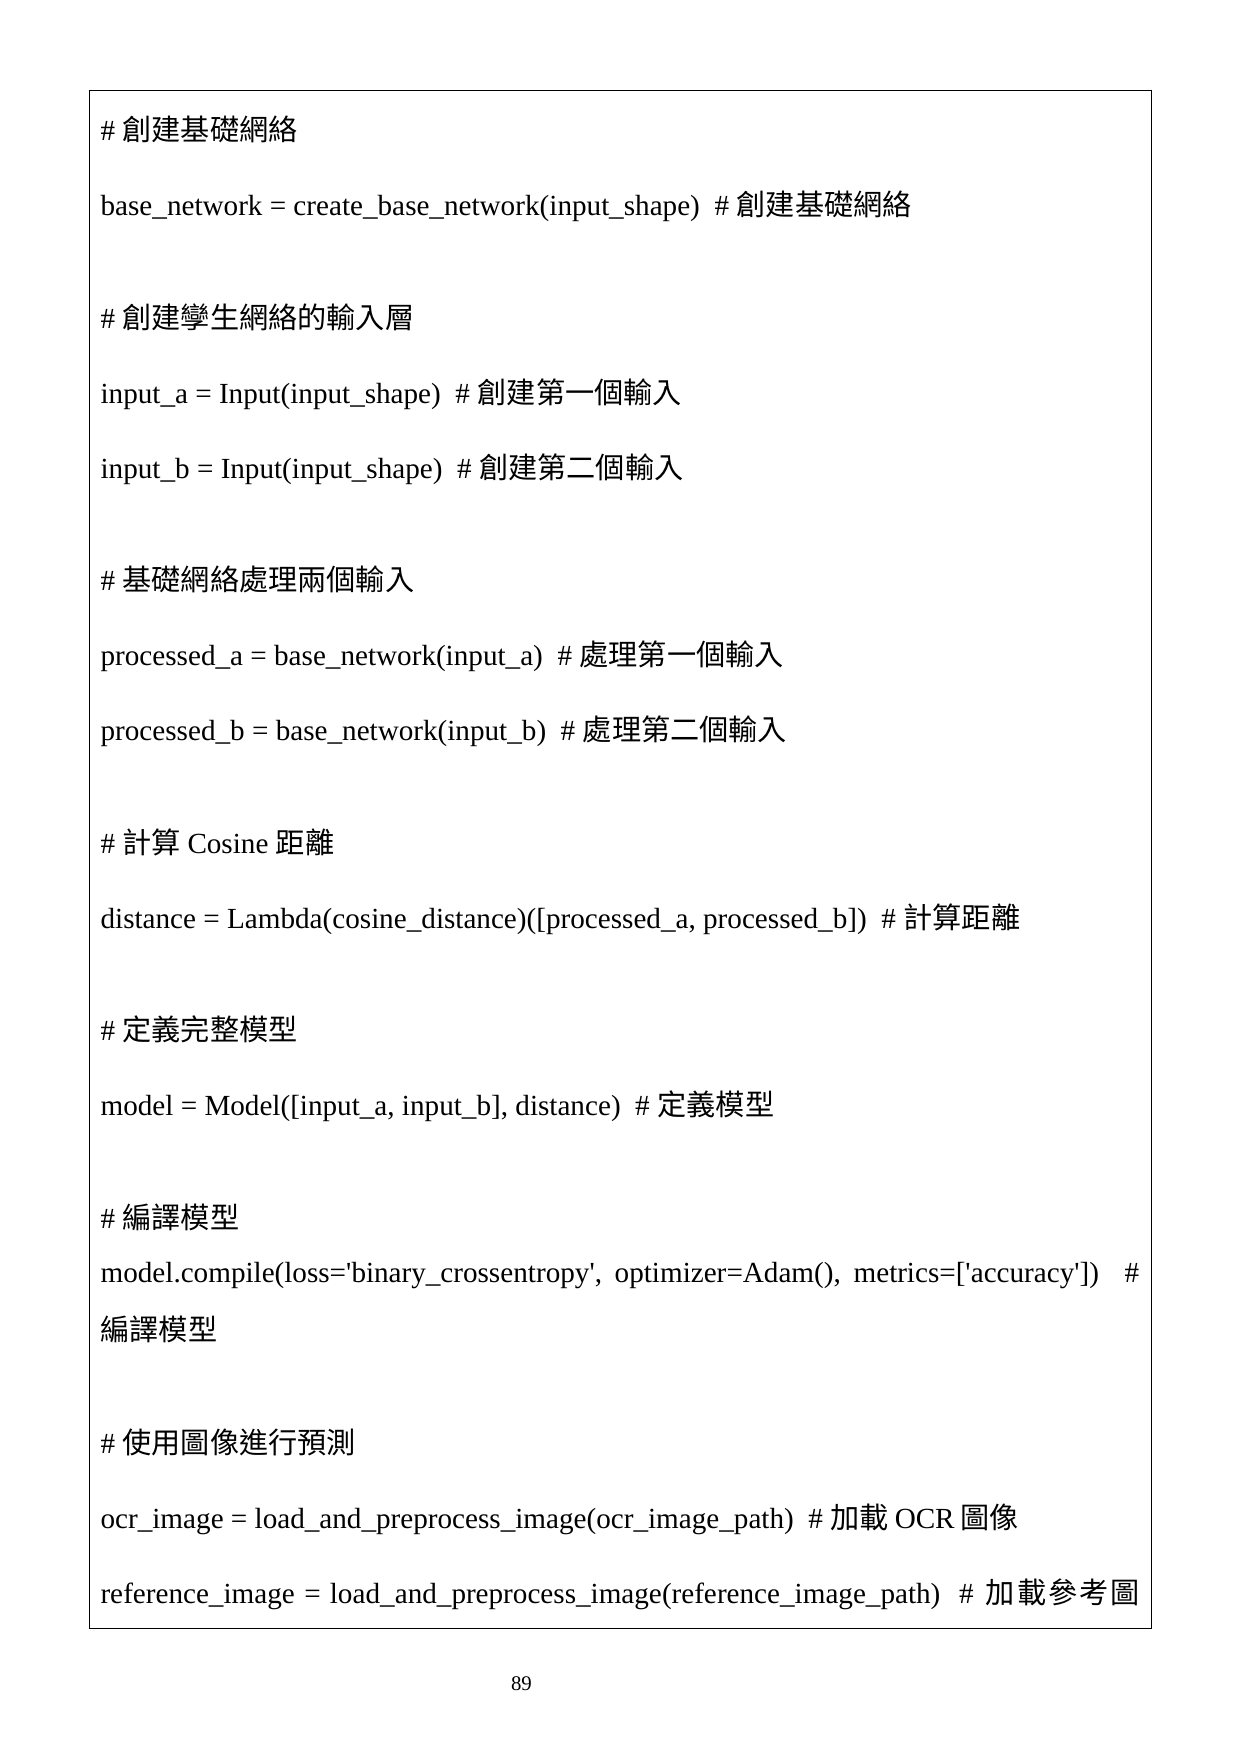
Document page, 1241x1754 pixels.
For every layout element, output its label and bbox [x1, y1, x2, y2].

table_cell [90, 91, 1151, 1628]
